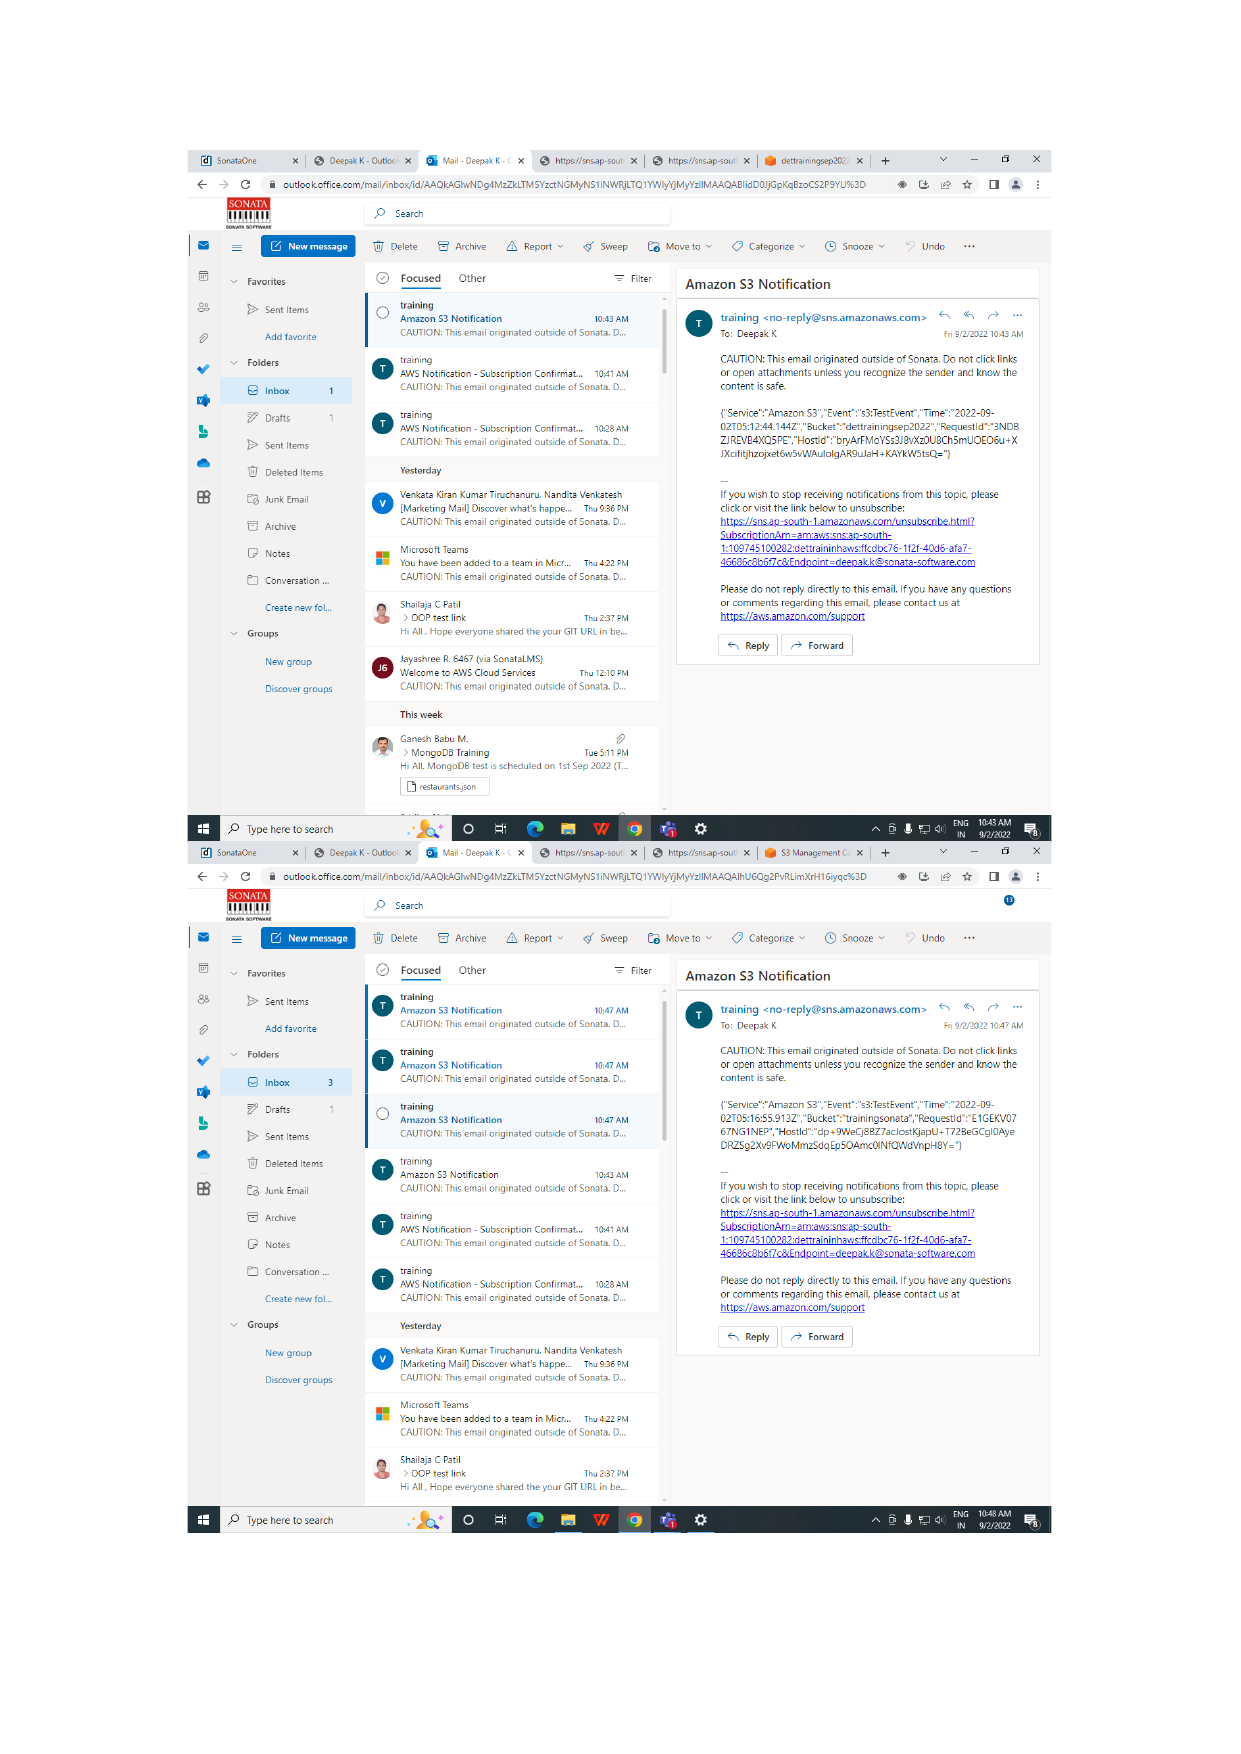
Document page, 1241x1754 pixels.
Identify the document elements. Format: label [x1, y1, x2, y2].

picture [187, 150, 1052, 1533]
